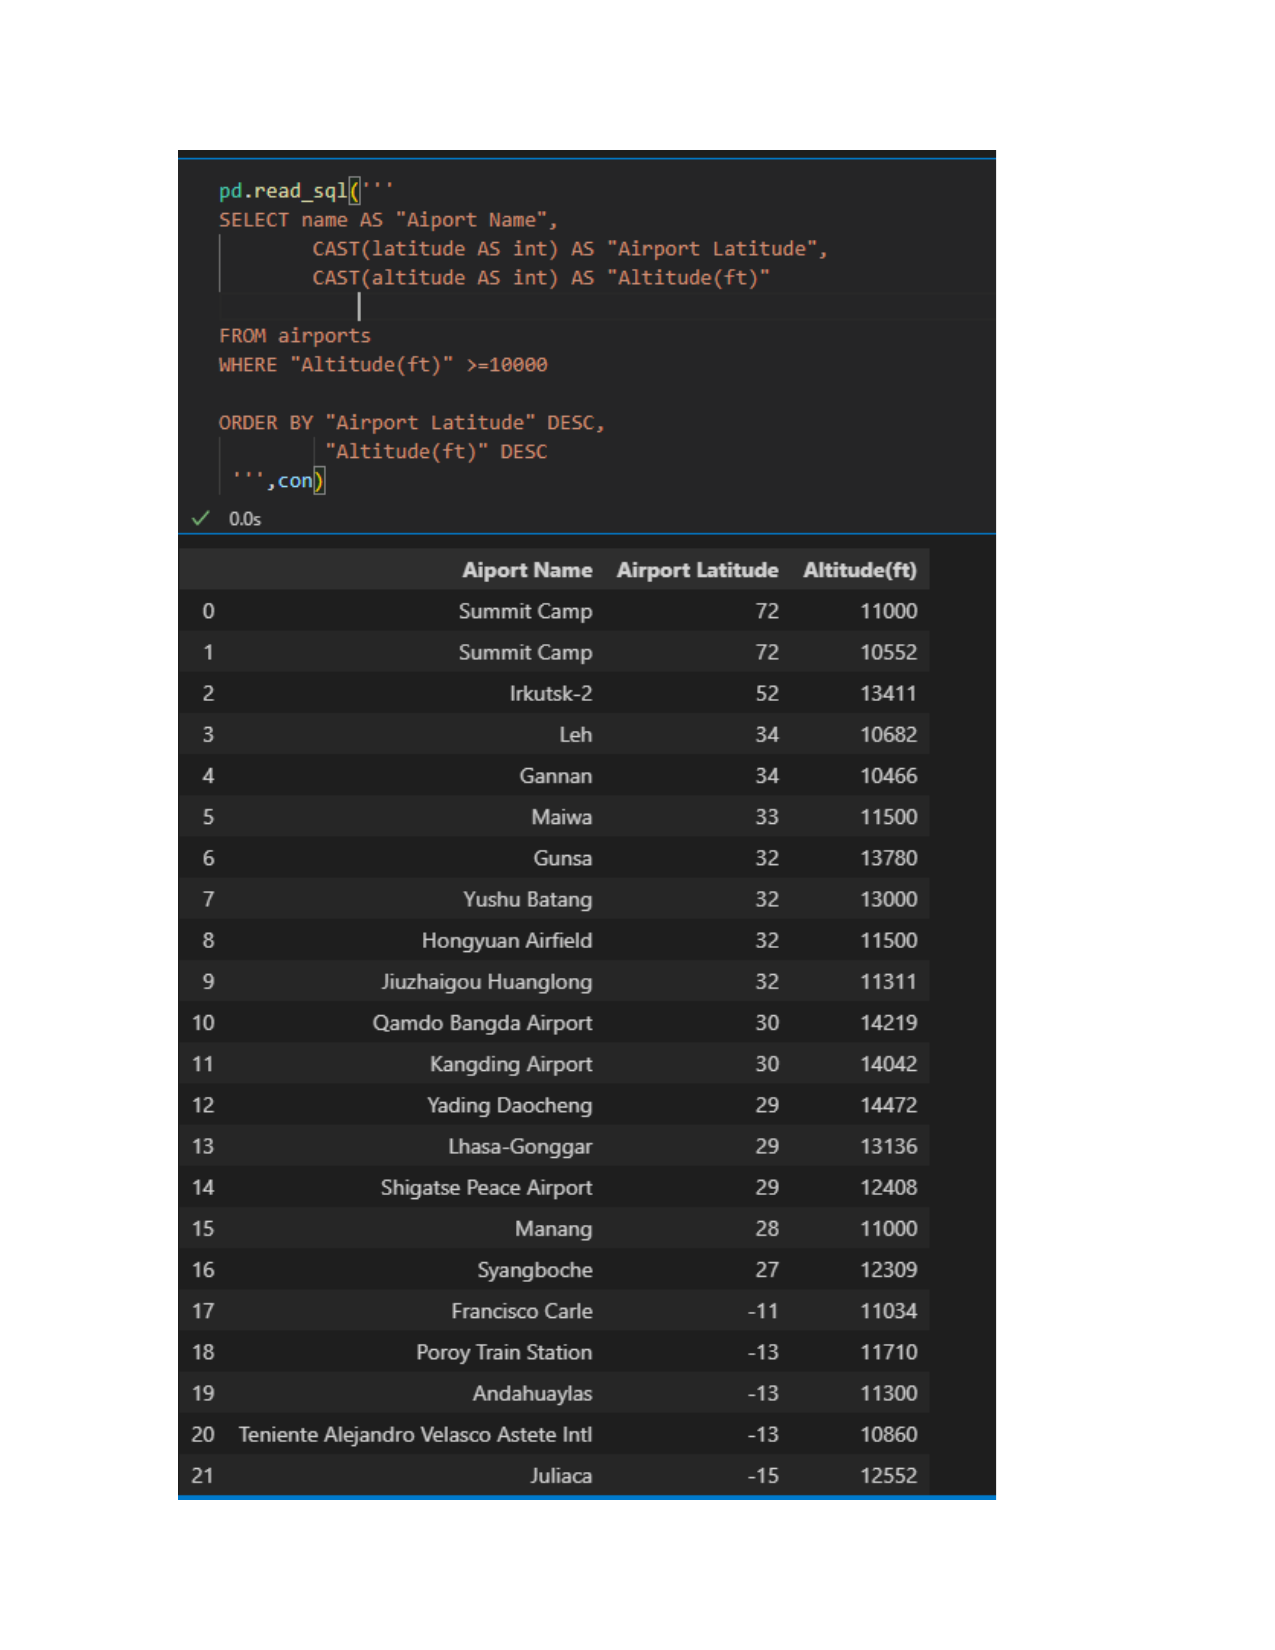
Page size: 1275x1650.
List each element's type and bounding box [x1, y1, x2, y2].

picture [178, 150, 997, 1500]
